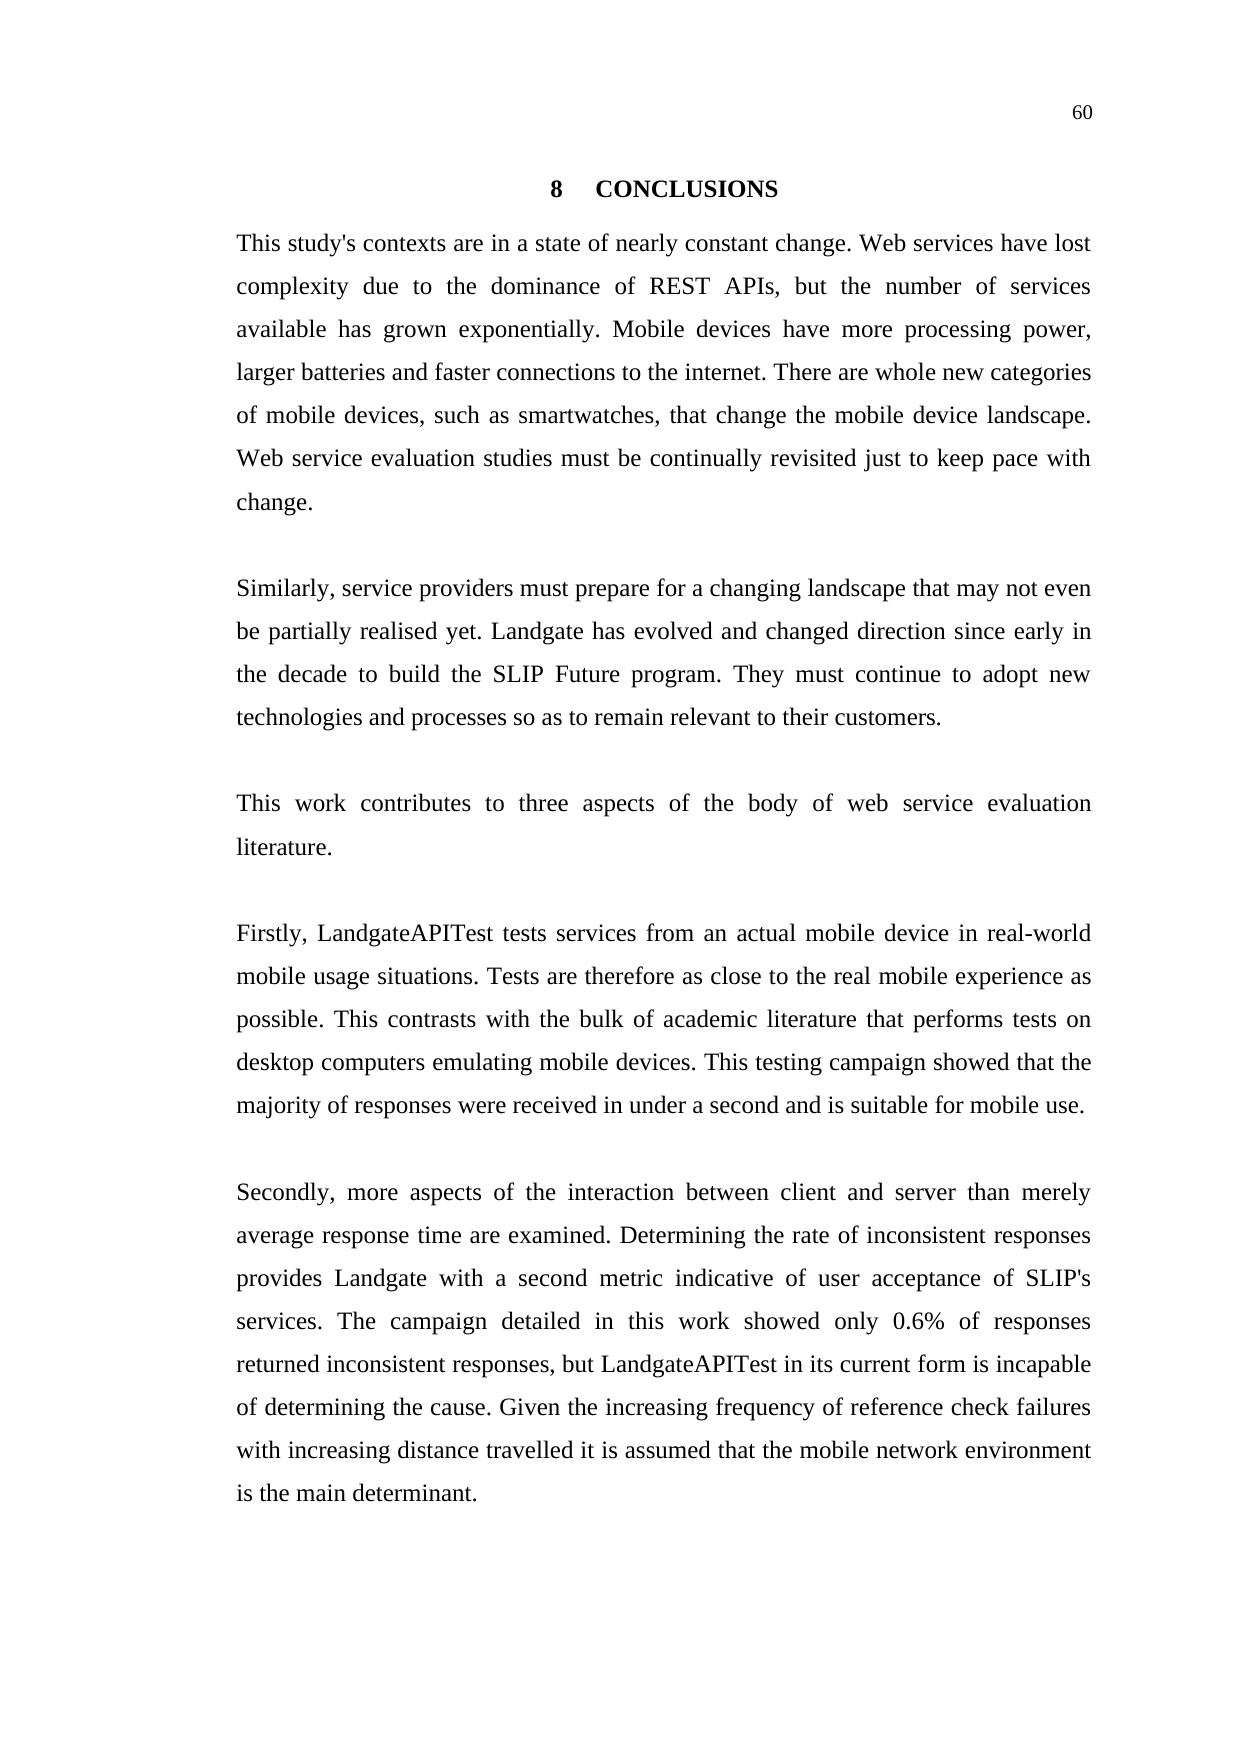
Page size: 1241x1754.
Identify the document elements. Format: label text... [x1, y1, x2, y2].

text Firstly, LandgateAPITest tests services from an actual mobile device in real-world mobile usage situations. Tests are therefore as close to the real mobile experience as possible. This contrasts with the bulk of academic literature that performs tests on desktop computers emulating mobile devices. This testing campaign showed that the majority of responses were received in under a second and is suitable for mobile use. [236, 918, 1092, 1119]
text This study's contexts are in a state of nearly constant change. Web services have lost complexity due to the dominance of REST APIs, but the number of services available has grown exponentially. Mobile devices have more processing power, larger batteries and faster connections to the internet. There are whole new categories of mobile devices, such as smartwatches, that change the mobile device landscape. Web service evaluation studies must be continually revisited just to keep pace with change. [236, 228, 1092, 515]
subtitle CONCLUSIONS [236, 174, 1092, 203]
text This work contributes to three aspects of the body of web service evaluation literature. [236, 788, 1092, 860]
text Secondly, more aspects of the interaction between client and server than merely average response time are examined. Determining the rate of inconsistent responses provides Landgate with a second metric indicative of user acceptance of SLIP's services. The campaign detailed in this work showed only 0.6% of responses returned inconsistent responses, but LandgateAPITest in its current form is incapable of determining the cause. Given the increasing frequency of reference check failures with increasing distance travelled it is assumed that the mobile network environment is the main determinant. [236, 1177, 1092, 1507]
text Similarly, service providers must prepare for a changing landscape that may not even be partially realised yet. Landgate has evolved and changed direction since early in the decade to build the SLIP Future program. They must continue to adopt new technologies and processes so as to remain relevant to their customers. [236, 573, 1092, 731]
